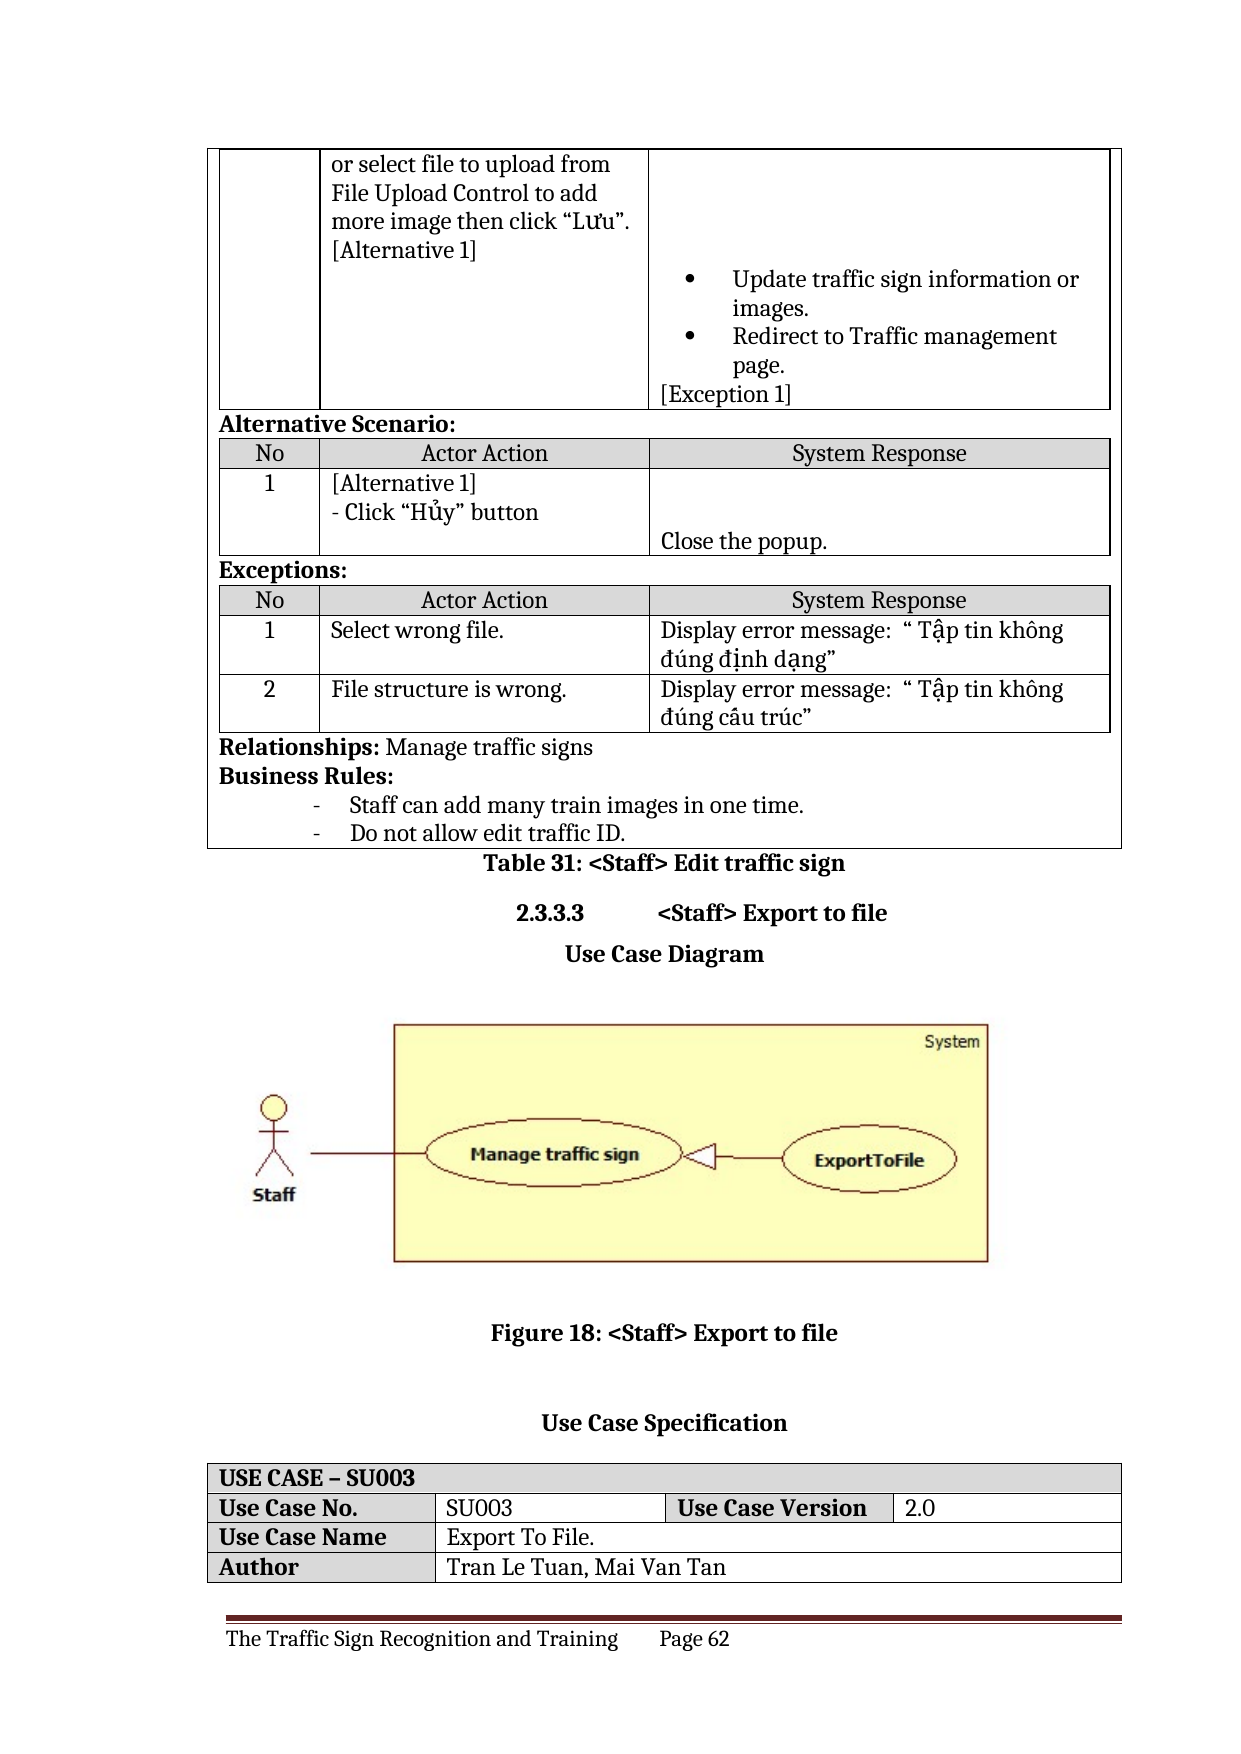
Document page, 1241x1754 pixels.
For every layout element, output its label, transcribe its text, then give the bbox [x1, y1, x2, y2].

table_cell 2.0 [894, 1494, 1121, 1522]
table_cell Tran Le Tuan, Mai Van Tan [436, 1553, 1121, 1582]
text Figure 18: <Staff> Export to file [207, 1318, 1122, 1347]
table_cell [208, 149, 1121, 848]
table_cell Use Case Name [208, 1523, 435, 1552]
subtitle Use Case Diagram [207, 940, 1122, 969]
table_cell SU003 [436, 1494, 665, 1522]
table_cell Export To File. [436, 1523, 1121, 1552]
table_cell Author [208, 1553, 435, 1582]
table_cell Use Case No. [208, 1494, 435, 1522]
table_cell Use Case Version [666, 1494, 893, 1522]
text Table 31: <Staff> Edit traffic sign [207, 849, 1122, 878]
subtitle Use Case Specification [207, 1409, 1122, 1437]
picture [206, 993, 1020, 1294]
subtitle <Staff> Export to file [516, 899, 1122, 927]
table_header USE CASE – SU003 [208, 1464, 1121, 1492]
